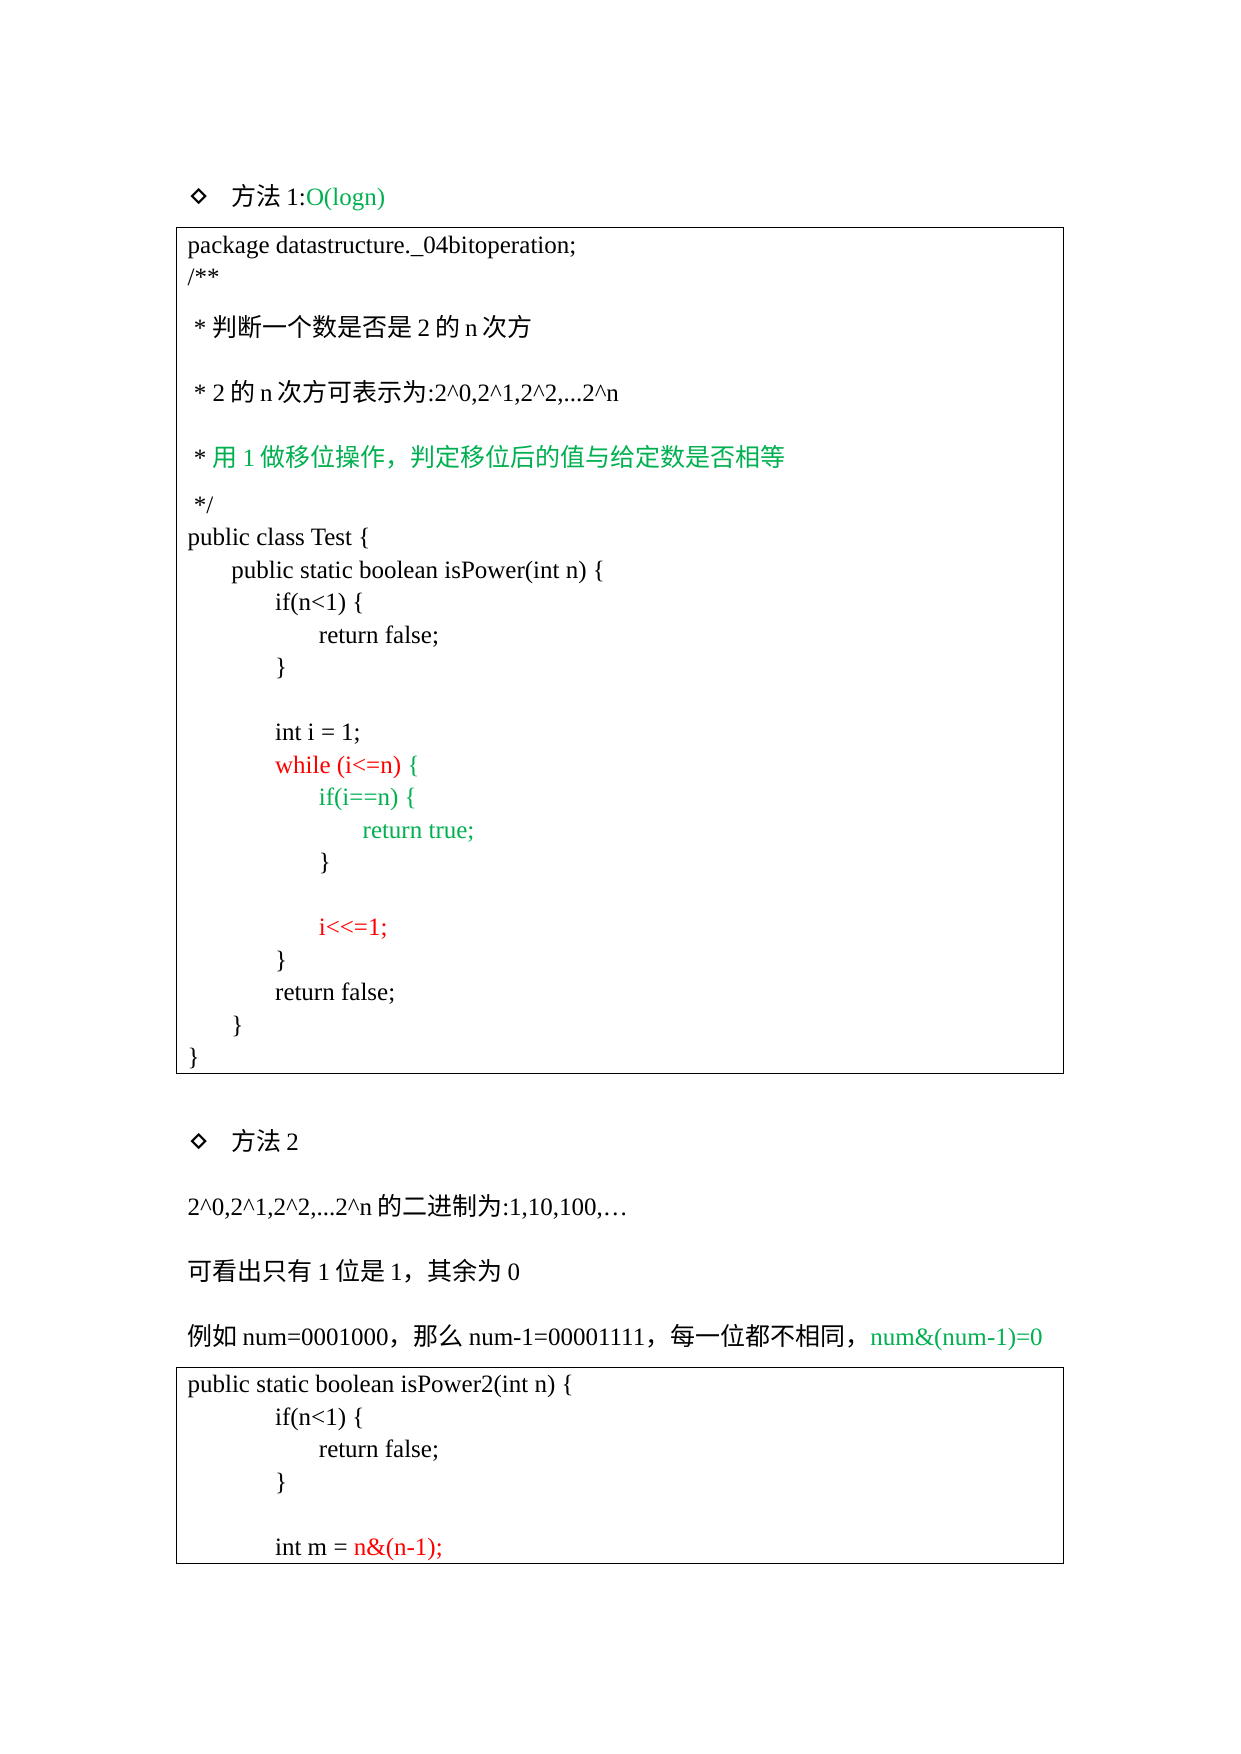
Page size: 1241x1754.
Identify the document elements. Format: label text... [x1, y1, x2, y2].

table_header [177, 1368, 1063, 1563]
text 例如num=0001000，那么num-1=00001111，每一位都不相同，num&(num-1)=0 [187, 1302, 1053, 1367]
list 方法2 [187, 1107, 1053, 1172]
text 2^0,2^1,2^2,...2^n的二进制为:1,10,100,… [187, 1172, 1053, 1237]
text 可看出只有1位是1，其余为0 [187, 1237, 1053, 1302]
table_header package datastructure._04bitoperation; /** * 判断一个数是否是2的n次方 * 2的n次方可表示为:2^0,2^1,2^2,...2^n * 用1做移位操作，判定移位后的值与给定数是否相等 */ public class Test { public static boolean isPower(int n) { if(n<1) { return false; } int i = 1; while (i<=n) { if(i==n) { return true; } i<<=1; } return false; } } [177, 228, 1063, 1073]
list 方法1:O(logn) [187, 162, 1053, 227]
